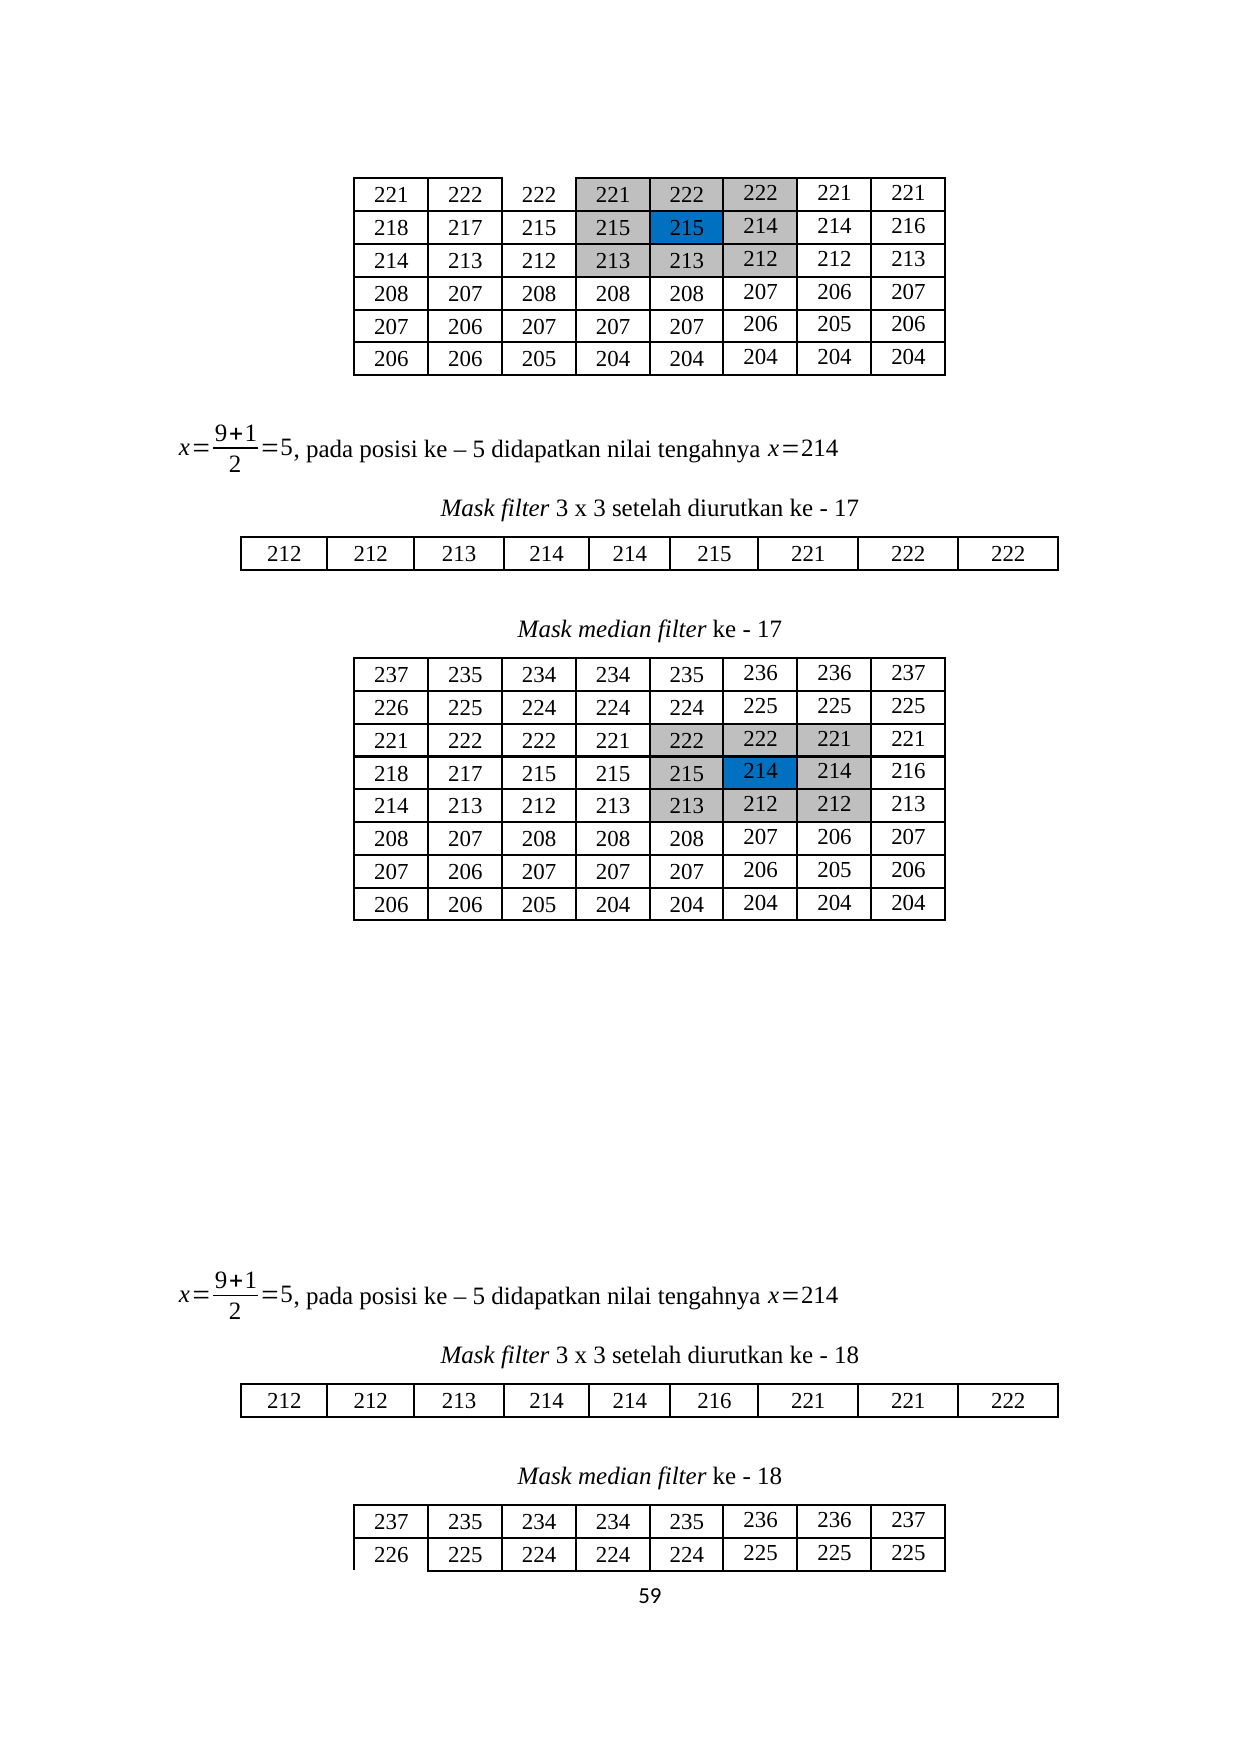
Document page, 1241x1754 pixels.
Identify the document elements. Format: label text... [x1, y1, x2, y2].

table_cell 218 [355, 212, 427, 243]
table_cell 226 [355, 692, 427, 722]
table_cell 204 [724, 343, 796, 374]
table_header 214 [505, 538, 588, 568]
text Mask filter 3 x 3 setelah diurutkan ke - 17 [177, 493, 1122, 521]
table_cell 213 [577, 790, 649, 821]
table_header 236 [798, 659, 870, 690]
table_cell 206 [798, 278, 870, 308]
table_header 235 [429, 659, 501, 690]
table_cell 224 [577, 692, 649, 722]
table_cell 207 [577, 856, 649, 887]
table_cell 213 [577, 245, 649, 276]
table_cell 207 [429, 278, 501, 308]
table_cell 204 [577, 889, 649, 919]
table_cell 225 [724, 1539, 796, 1570]
table_header 237 [355, 1506, 427, 1537]
table_header 234 [577, 1506, 649, 1537]
table_cell 224 [651, 1539, 722, 1570]
table_header 234 [503, 1506, 575, 1537]
table_header 212 [328, 1385, 413, 1416]
table_cell 212 [724, 245, 796, 276]
table_cell 212 [503, 245, 575, 276]
table_cell 207 [503, 856, 575, 887]
table_cell 208 [577, 278, 649, 308]
table_header 235 [651, 1506, 722, 1537]
table_cell 226 [355, 1539, 427, 1570]
table_cell 204 [577, 343, 649, 374]
table_cell 204 [651, 889, 722, 919]
table_header 214 [590, 538, 669, 568]
table_header 234 [503, 659, 575, 690]
table_cell 217 [429, 212, 501, 243]
table_cell 221 [355, 179, 427, 210]
table_cell 213 [872, 245, 944, 276]
table_cell 207 [651, 856, 722, 887]
table_cell 213 [651, 245, 722, 276]
table_cell 215 [577, 758, 649, 788]
table_cell 215 [577, 212, 649, 243]
table_cell 225 [798, 1539, 870, 1570]
table_header 235 [429, 1506, 501, 1537]
table_cell 207 [724, 278, 796, 308]
table_cell 225 [872, 692, 944, 722]
table_cell 222 [503, 177, 575, 210]
table_cell 206 [429, 343, 501, 374]
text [177, 1266, 1122, 1325]
table_cell 213 [429, 245, 501, 276]
table_cell 221 [872, 725, 944, 755]
table_cell 222 [429, 179, 501, 210]
table_cell 204 [724, 889, 796, 919]
table_cell 206 [355, 343, 427, 374]
table_cell 208 [355, 823, 427, 854]
table_cell 213 [872, 790, 944, 821]
table_cell 207 [429, 823, 501, 854]
table_header 213 [415, 1385, 503, 1416]
table_cell 213 [429, 790, 501, 821]
table_cell 204 [798, 343, 870, 374]
table_cell 224 [503, 1539, 575, 1570]
table_cell 224 [651, 692, 722, 722]
table_cell 218 [355, 758, 427, 788]
table_header 221 [759, 1385, 857, 1416]
table_cell 206 [355, 889, 427, 919]
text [177, 419, 1122, 478]
table_cell 206 [798, 823, 870, 854]
table_header 214 [590, 1385, 669, 1416]
table_header 237 [872, 1506, 944, 1537]
table_cell 225 [724, 692, 796, 722]
table_cell 214 [798, 212, 870, 243]
table_cell 206 [724, 856, 796, 887]
table_cell 204 [651, 343, 722, 374]
table_header 221 [859, 1385, 957, 1416]
table_cell 207 [872, 278, 944, 308]
table_cell 208 [651, 823, 722, 854]
table_header 222 [959, 538, 1057, 568]
table_header 236 [724, 1506, 796, 1537]
table_cell 215 [651, 212, 722, 243]
table_cell 225 [798, 692, 870, 722]
table_cell 212 [503, 790, 575, 821]
table_cell 206 [429, 311, 501, 341]
table_header 215 [671, 538, 757, 568]
table_header 222 [959, 1385, 1057, 1416]
table_cell 224 [577, 1539, 649, 1570]
table_cell 206 [724, 311, 796, 341]
table_cell 214 [798, 758, 870, 788]
table_cell 221 [577, 725, 649, 755]
table_cell 208 [577, 823, 649, 854]
table_cell 214 [724, 212, 796, 243]
table_header 216 [671, 1385, 757, 1416]
table_cell 206 [872, 856, 944, 887]
table_cell 207 [355, 856, 427, 887]
table_cell 205 [503, 889, 575, 919]
table_header 237 [355, 659, 427, 690]
table_cell 213 [651, 790, 722, 821]
table_cell 222 [651, 179, 722, 210]
text Mask filter 3 x 3 setelah diurutkan ke - 18 [177, 1340, 1122, 1368]
table_cell 215 [503, 212, 575, 243]
table_cell 204 [872, 889, 944, 919]
table_header 221 [759, 538, 857, 568]
table_cell 221 [355, 725, 427, 755]
table_header 212 [328, 538, 413, 568]
table_cell 207 [577, 311, 649, 341]
table_cell 204 [798, 889, 870, 919]
table_header 214 [505, 1385, 588, 1416]
table_cell 222 [724, 179, 796, 210]
table_cell 216 [872, 212, 944, 243]
table_cell 205 [503, 343, 575, 374]
table_header 222 [859, 538, 957, 568]
table_cell 212 [798, 790, 870, 821]
table_header 234 [577, 659, 649, 690]
table_cell 214 [724, 758, 796, 788]
table_cell 212 [724, 790, 796, 821]
table_header 235 [651, 659, 722, 690]
table_cell 222 [503, 725, 575, 755]
table_cell 207 [724, 823, 796, 854]
table_cell 222 [429, 725, 501, 755]
table_header 236 [798, 1506, 870, 1537]
table_cell 207 [651, 311, 722, 341]
table_cell 214 [355, 245, 427, 276]
table_cell 212 [798, 245, 870, 276]
table_cell 215 [651, 758, 722, 788]
table_cell 221 [798, 179, 870, 210]
table_header 236 [724, 659, 796, 690]
table_cell 225 [429, 692, 501, 722]
table_cell 221 [872, 179, 944, 210]
table_cell 207 [503, 311, 575, 341]
table_cell 221 [798, 725, 870, 755]
table_cell 208 [503, 278, 575, 308]
table_cell 216 [872, 758, 944, 788]
table_header 213 [415, 538, 503, 568]
table_cell 215 [503, 758, 575, 788]
table_cell 225 [429, 1539, 501, 1570]
table_header 237 [872, 659, 944, 690]
table_cell 225 [872, 1539, 944, 1570]
table_cell 217 [429, 758, 501, 788]
text Mask median filter ke - 18 [177, 1461, 1122, 1490]
table_cell 207 [355, 311, 427, 341]
table_cell 206 [872, 311, 944, 341]
table_cell 204 [872, 343, 944, 374]
table_cell 208 [355, 278, 427, 308]
text Mask median filter ke - 17 [177, 614, 1122, 642]
table_cell 205 [798, 311, 870, 341]
table_cell 207 [872, 823, 944, 854]
table_cell 222 [724, 725, 796, 755]
table_header 212 [242, 1385, 326, 1416]
table_cell 221 [577, 179, 649, 210]
table_cell 208 [651, 278, 722, 308]
table_header 212 [242, 538, 326, 568]
table_cell 206 [429, 889, 501, 919]
table_cell 205 [798, 856, 870, 887]
table_cell 206 [429, 856, 501, 887]
table_cell 224 [503, 692, 575, 722]
table_cell 208 [503, 823, 575, 854]
table_cell 214 [355, 790, 427, 821]
table_cell 222 [651, 725, 722, 755]
